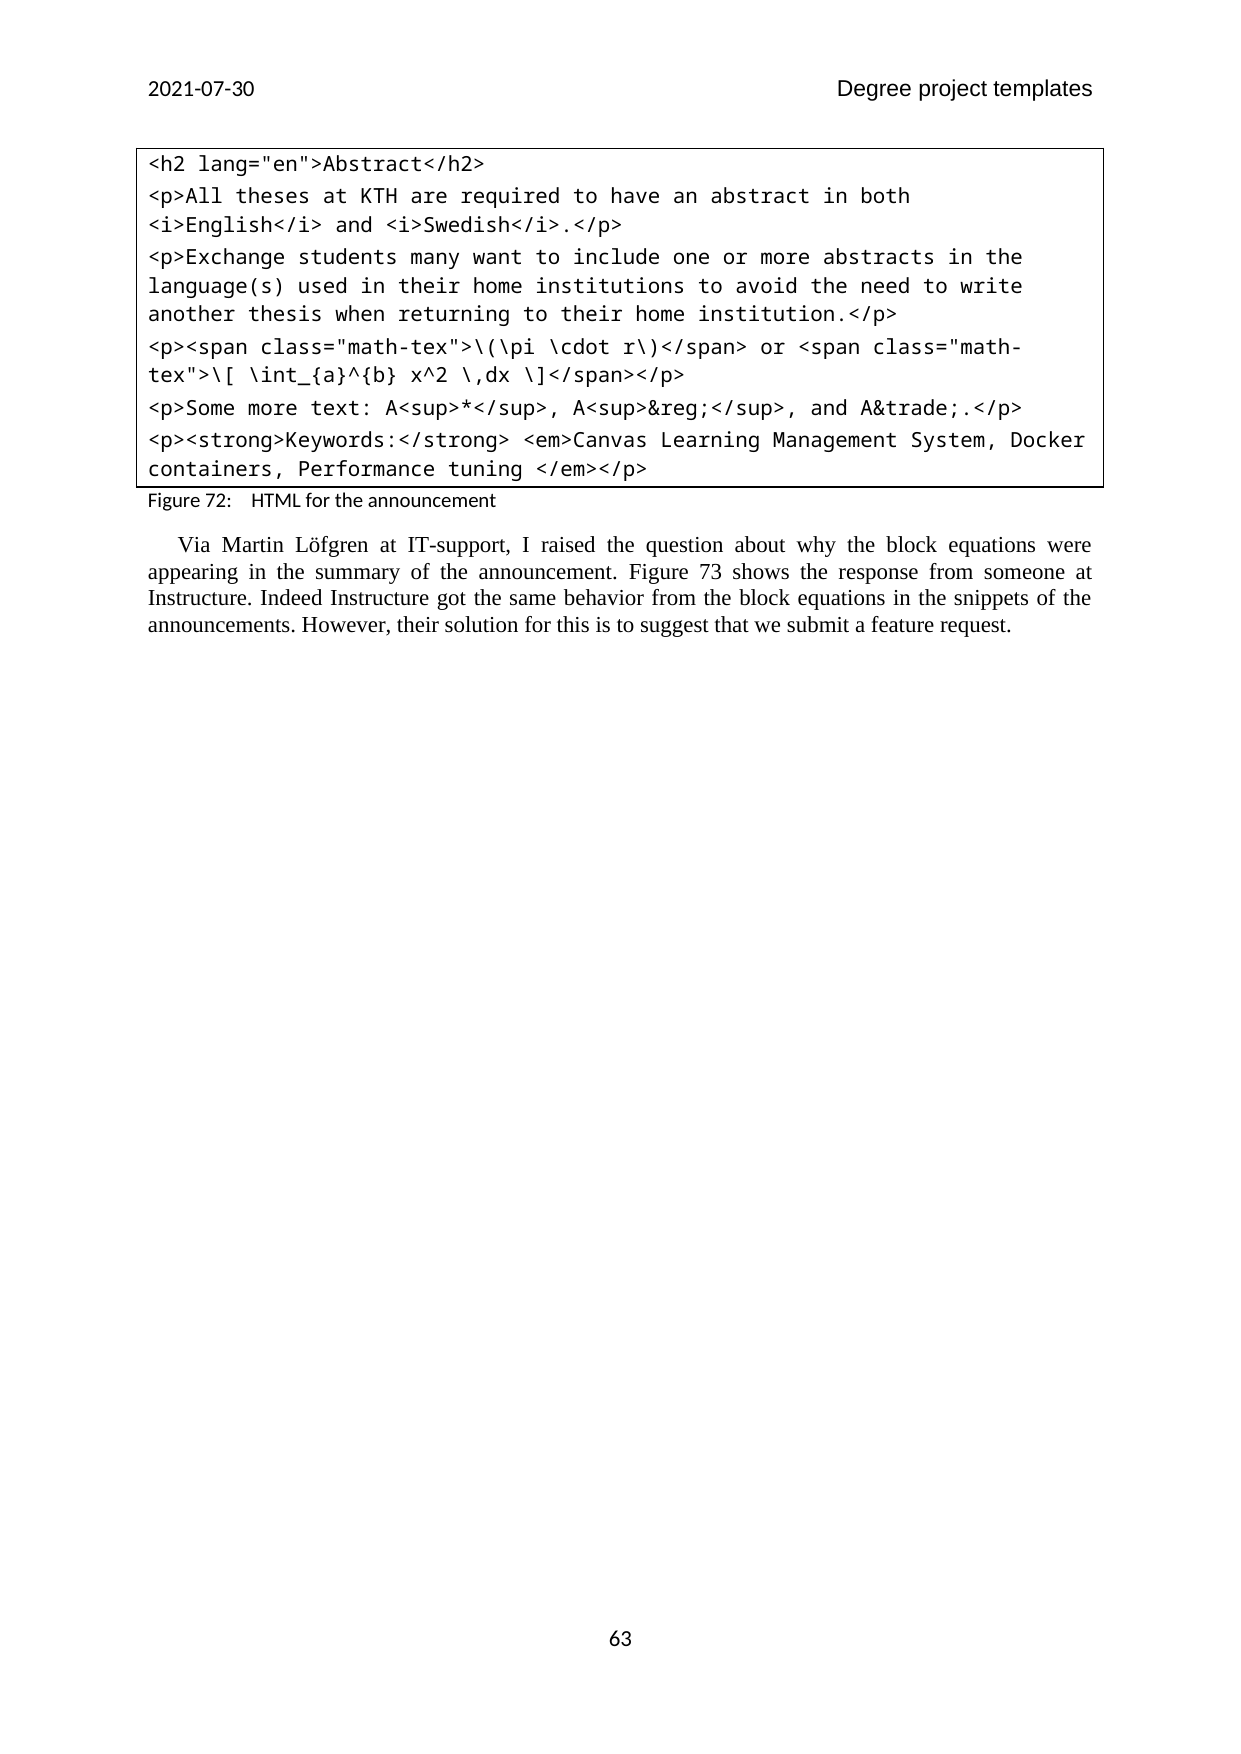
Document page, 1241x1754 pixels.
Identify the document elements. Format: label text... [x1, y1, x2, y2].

table_header <h2 lang="en">Abstract</h2> <p>All theses at KTH are required to have an abstract in both <i>English</i> and <i>Swedish</i>.</p> <p>Exchange students many want to include one or more abstracts in the language(s) used in their home institutions to avoid the need to write another thesis when returning to their home institution.</p> <p><span class="math-tex">\(\pi \cdot r\)</span> or <span class="math-tex">\[ \int_{a}^{b} x^2 \,dx \]</span></p> <p>Some more text: A<sup>*</sup>, A<sup>&reg;</sup>, and A&trade;.</p> <p><strong>Keywords:</strong> <em>Canvas Learning Management System, Docker containers, Performance tuning </em></p> [137, 149, 1103, 486]
text Via Martin Löfgren at IT-support, I raised the question about why the block equations were appearing in the summary of the announcement. Figure 73 shows the response from someone at Instructure. Indeed Instructure got the same behavior from the block equations in the snippets of the announcements. However, their solution for this is to suggest that we submit a feature request. [148, 532, 1093, 637]
